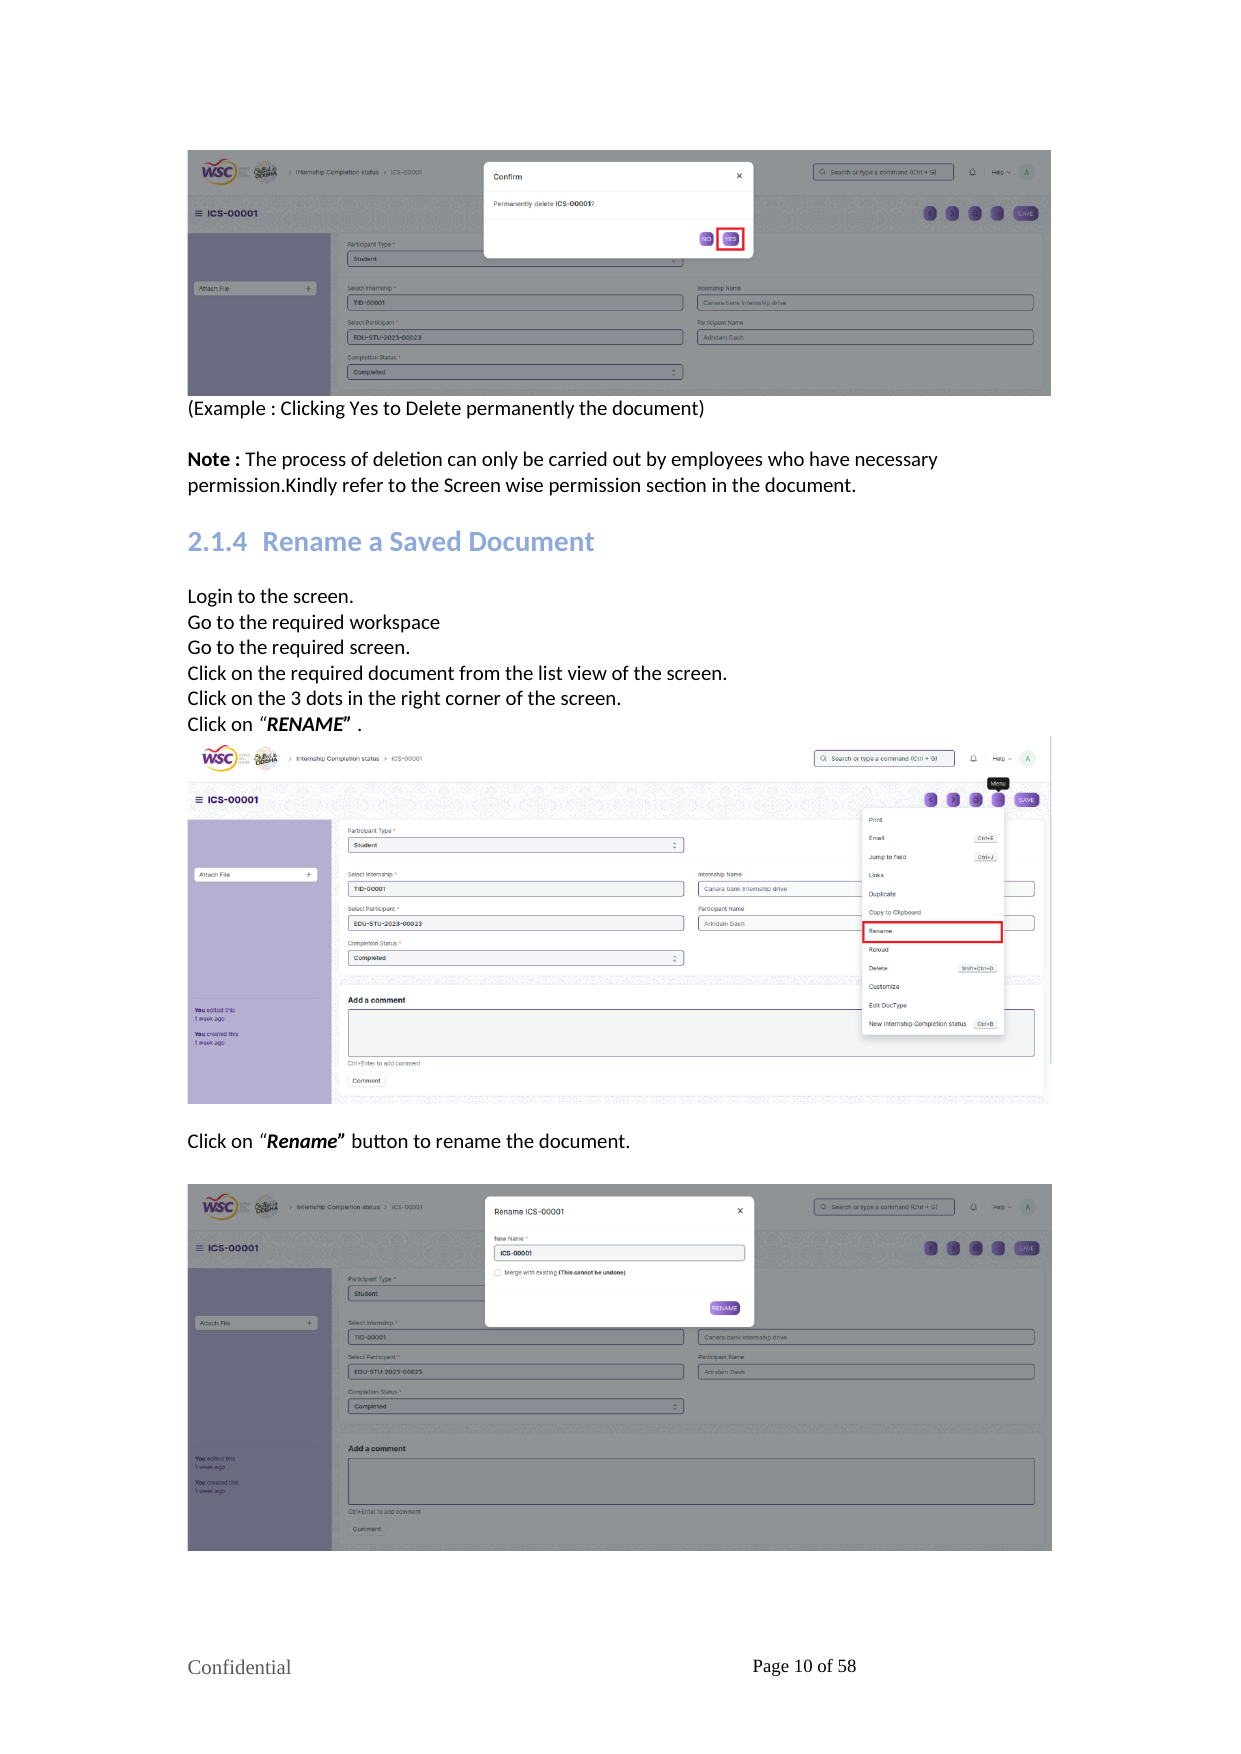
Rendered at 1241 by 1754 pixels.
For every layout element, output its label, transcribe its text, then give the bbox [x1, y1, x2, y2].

text Note : The process of deletion can only be carried out by employees who have necessary permission.Kindly refer to the Screen wise permission section in the document. [187, 446, 1053, 497]
picture [187, 1184, 1052, 1551]
picture [187, 150, 1051, 396]
text Click on the required document from the list view of the screen. [187, 660, 1053, 685]
text Click on “RENAME” . [187, 711, 1053, 736]
text Click on the 3 dots in the right corner of the screen. [187, 685, 1053, 711]
text Go to the required screen. [187, 634, 1053, 660]
text Login to the screen. [187, 584, 1053, 609]
picture [187, 736, 1052, 1104]
text Click on “Rename” button to rename the document. [187, 1129, 1053, 1154]
text Go to the required workspace [187, 609, 1053, 634]
subtitle Rename a Saved Document [187, 523, 1053, 558]
text (Example : Clicking Yes to Delete permanently the document) [187, 396, 1053, 421]
